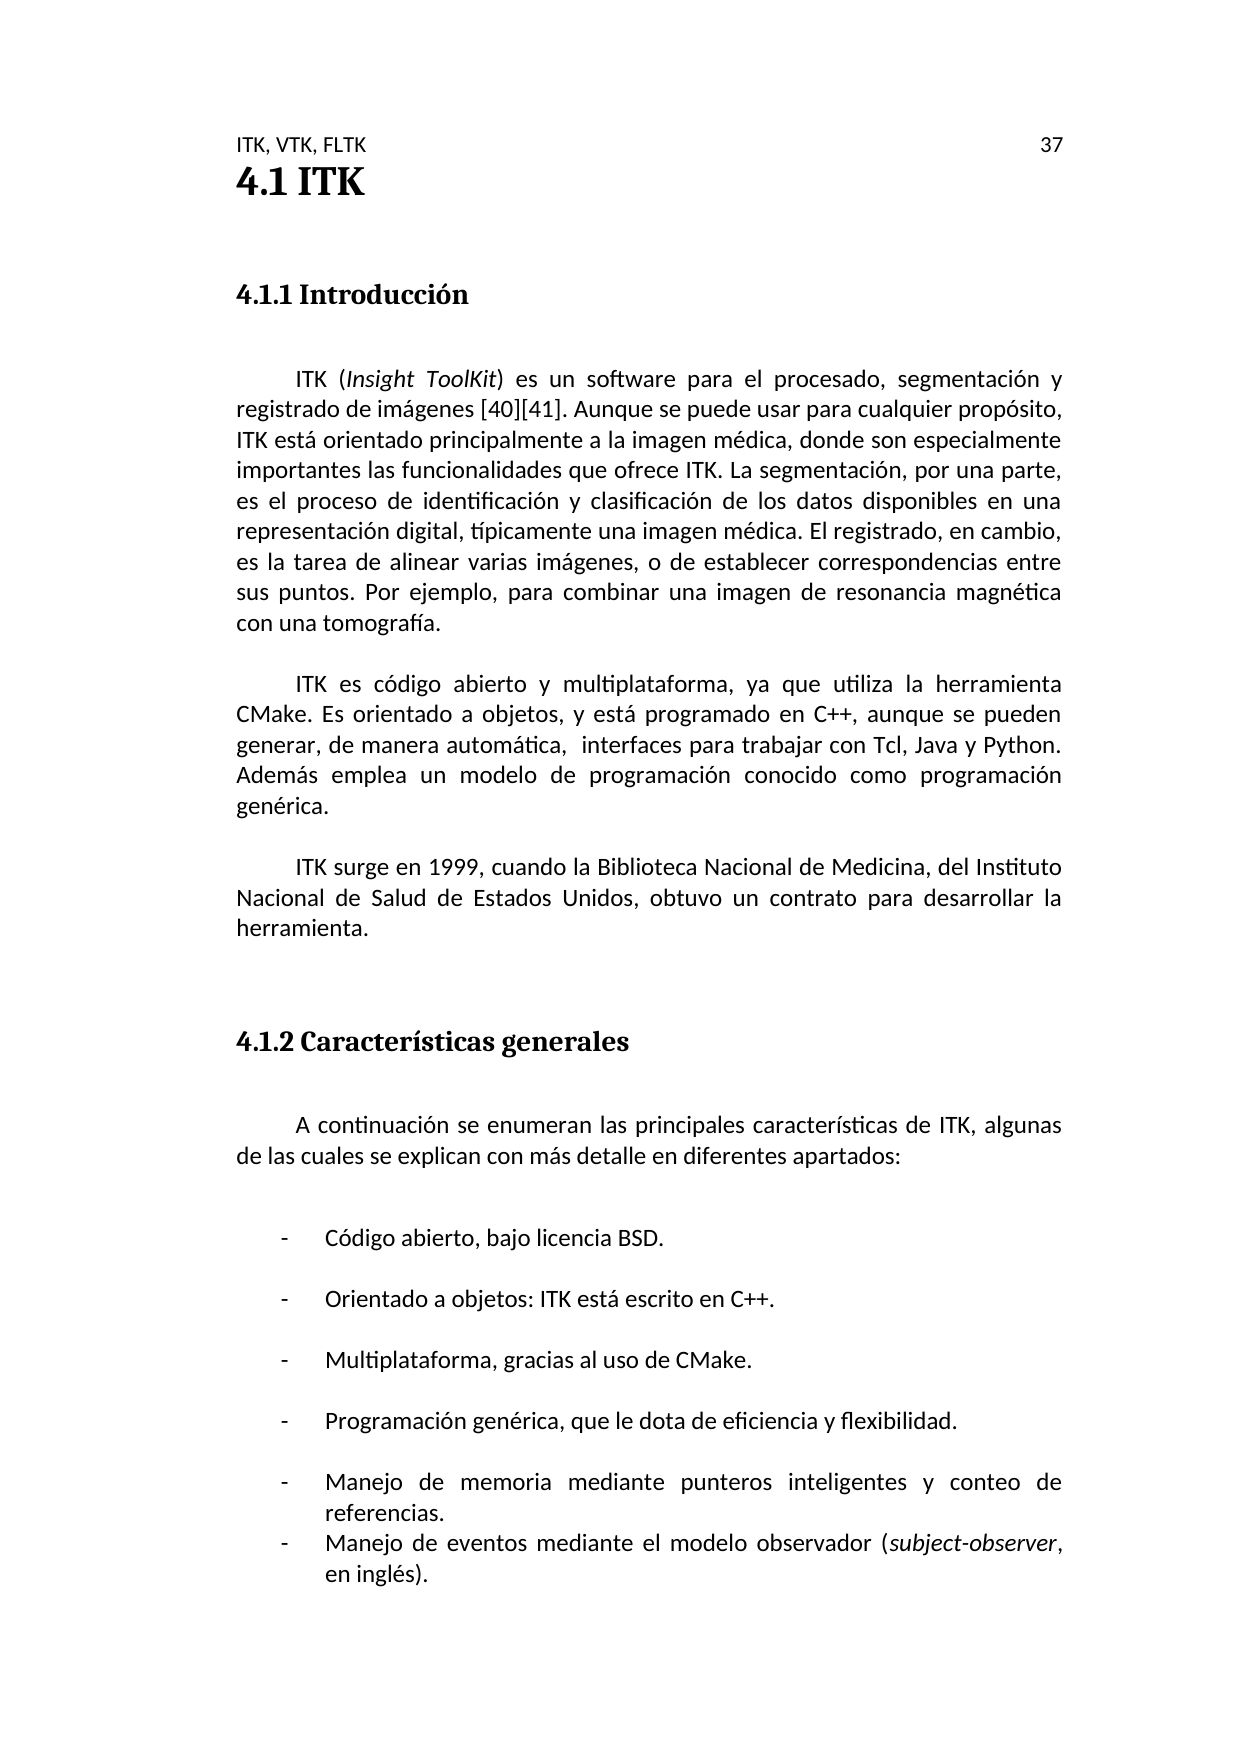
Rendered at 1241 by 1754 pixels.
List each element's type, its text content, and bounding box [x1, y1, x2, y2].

list Manejo de memoria mediante punteros inteligentes y conteo de referencias. [281, 1466, 1063, 1527]
text A continuación se enumeran las principales características de ITK, algunas de las cuales se explican con más detalle en diferentes apartados: [236, 1109, 1063, 1171]
list Multiplataforma, gracias al uso de CMake. [281, 1344, 1063, 1374]
list Orientado a objetos: ITK está escrito en C++. [281, 1283, 1063, 1313]
list Código abierto, bajo licencia BSD. [281, 1222, 1063, 1252]
text ITK surge en 1999, cuando la Biblioteca Nacional de Medicina, del Instituto Nacional de Salud de Estados Unidos, obtuvo un contrato para desarrollar la herramienta. [236, 851, 1063, 943]
subtitle Introducción [236, 278, 1063, 312]
subtitle ITK [236, 158, 1063, 206]
text ITK es código abierto y multiplataforma, ya que utiliza la herramienta CMake. Es orientado a objetos, y está programado en C++, aunque se pueden generar, de manera automática, interfaces para trabajar con Tcl, Java y Python. Además emplea un modelo de programación conocido como programación genérica. [236, 668, 1063, 821]
list Programación genérica, que le dota de eficiencia y flexibilidad. [281, 1405, 1063, 1436]
text ITK (Insight ToolKit) es un software para el procesado, segmentación y registrado de imágenes [40][41]. Aunque se puede usar para cualquier propósito, ITK está orientado principalmente a la imagen médica, donde son especialmente importantes las funcionalidades que ofrece ITK. La segmentación, por una parte, es el proceso de identificación y clasificación de los datos disponibles en una representación digital, típicamente una imagen médica. El registrado, en cambio, es la tarea de alinear varias imágenes, o de establecer correspondencias entre sus puntos. Por ejemplo, para combinar una imagen de resonancia magnética con una tomografía. [236, 363, 1063, 638]
subtitle Características generales [236, 1025, 1063, 1058]
list Manejo de eventos mediante el modelo observador (subject-observer, en inglés). [281, 1527, 1063, 1588]
